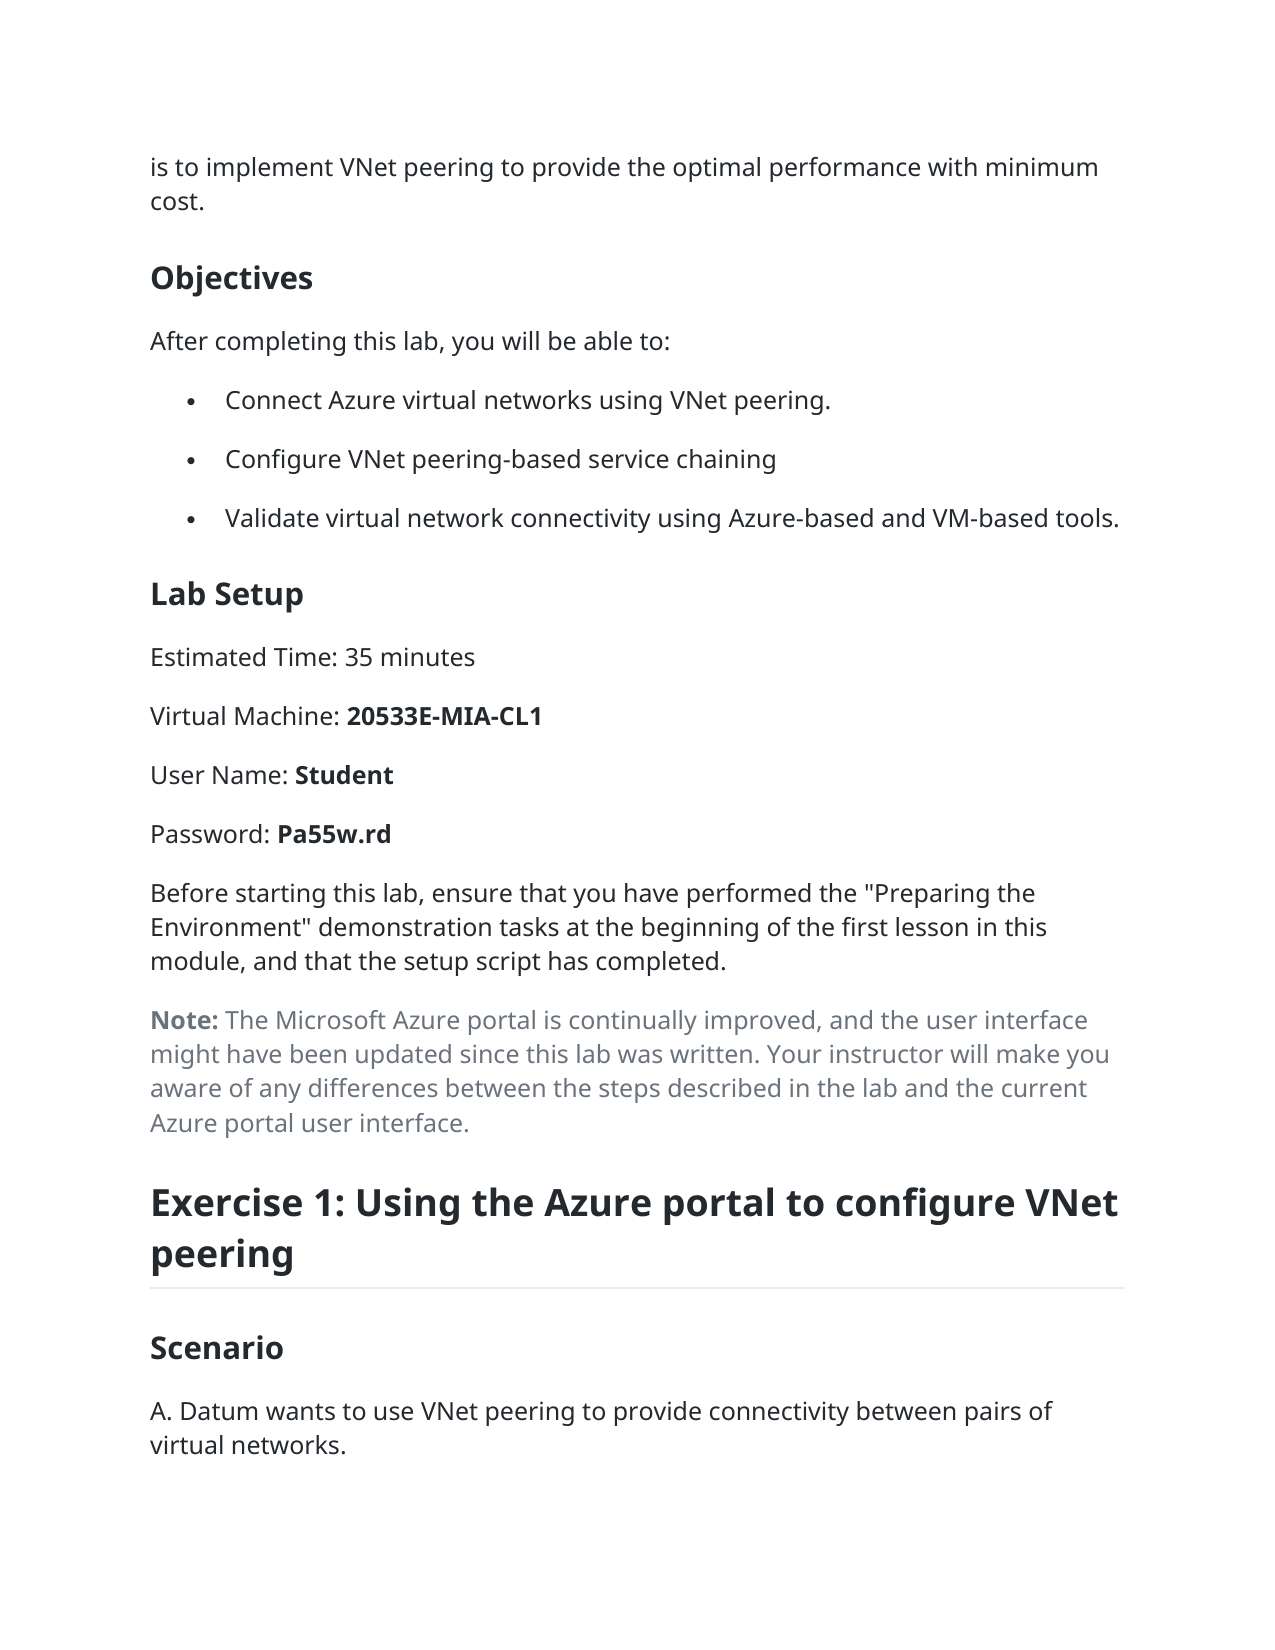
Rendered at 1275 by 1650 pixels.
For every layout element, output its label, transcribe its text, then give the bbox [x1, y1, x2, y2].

text Objectives [150, 256, 1125, 298]
text User Name: Student [150, 758, 1125, 792]
list Connect Azure virtual networks using VNet peering. [187, 382, 1125, 416]
text Scenario [150, 1326, 1125, 1369]
text Before starting this lab, ensure that you have performed the "Preparing the Environment" demonstration tasks at the beginning of the first lesson in this module, and that the setup script has completed. [150, 876, 1125, 978]
text A. Datum wants to use VNet peering to provide connectivity between pairs of virtual networks. [150, 1394, 1125, 1462]
text After completing this lab, you will be able to: [150, 323, 1125, 357]
text Note: The Microsoft Azure portal is continually improved, and the user interface might have been updated since this lab was written. Your instructor will make you aware of any differences between the steps described in the lab and the current Azure portal user interface. [150, 1003, 1125, 1139]
text Virtual Machine: 20533E-MIA-CL1 [150, 699, 1125, 733]
list Configure VNet peering-based service chaining [187, 441, 1125, 475]
text Exercise 1: Using the Azure portal to configure VNet peering [150, 1177, 1125, 1287]
text Estimated Time: 35 minutes [150, 639, 1125, 674]
text Lab Setup [150, 572, 1125, 614]
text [150, 150, 1125, 218]
list Validate virtual network connectivity using Azure-based and VM-based tools. [187, 500, 1125, 534]
text Password: Pa55w.rd [150, 817, 1125, 851]
